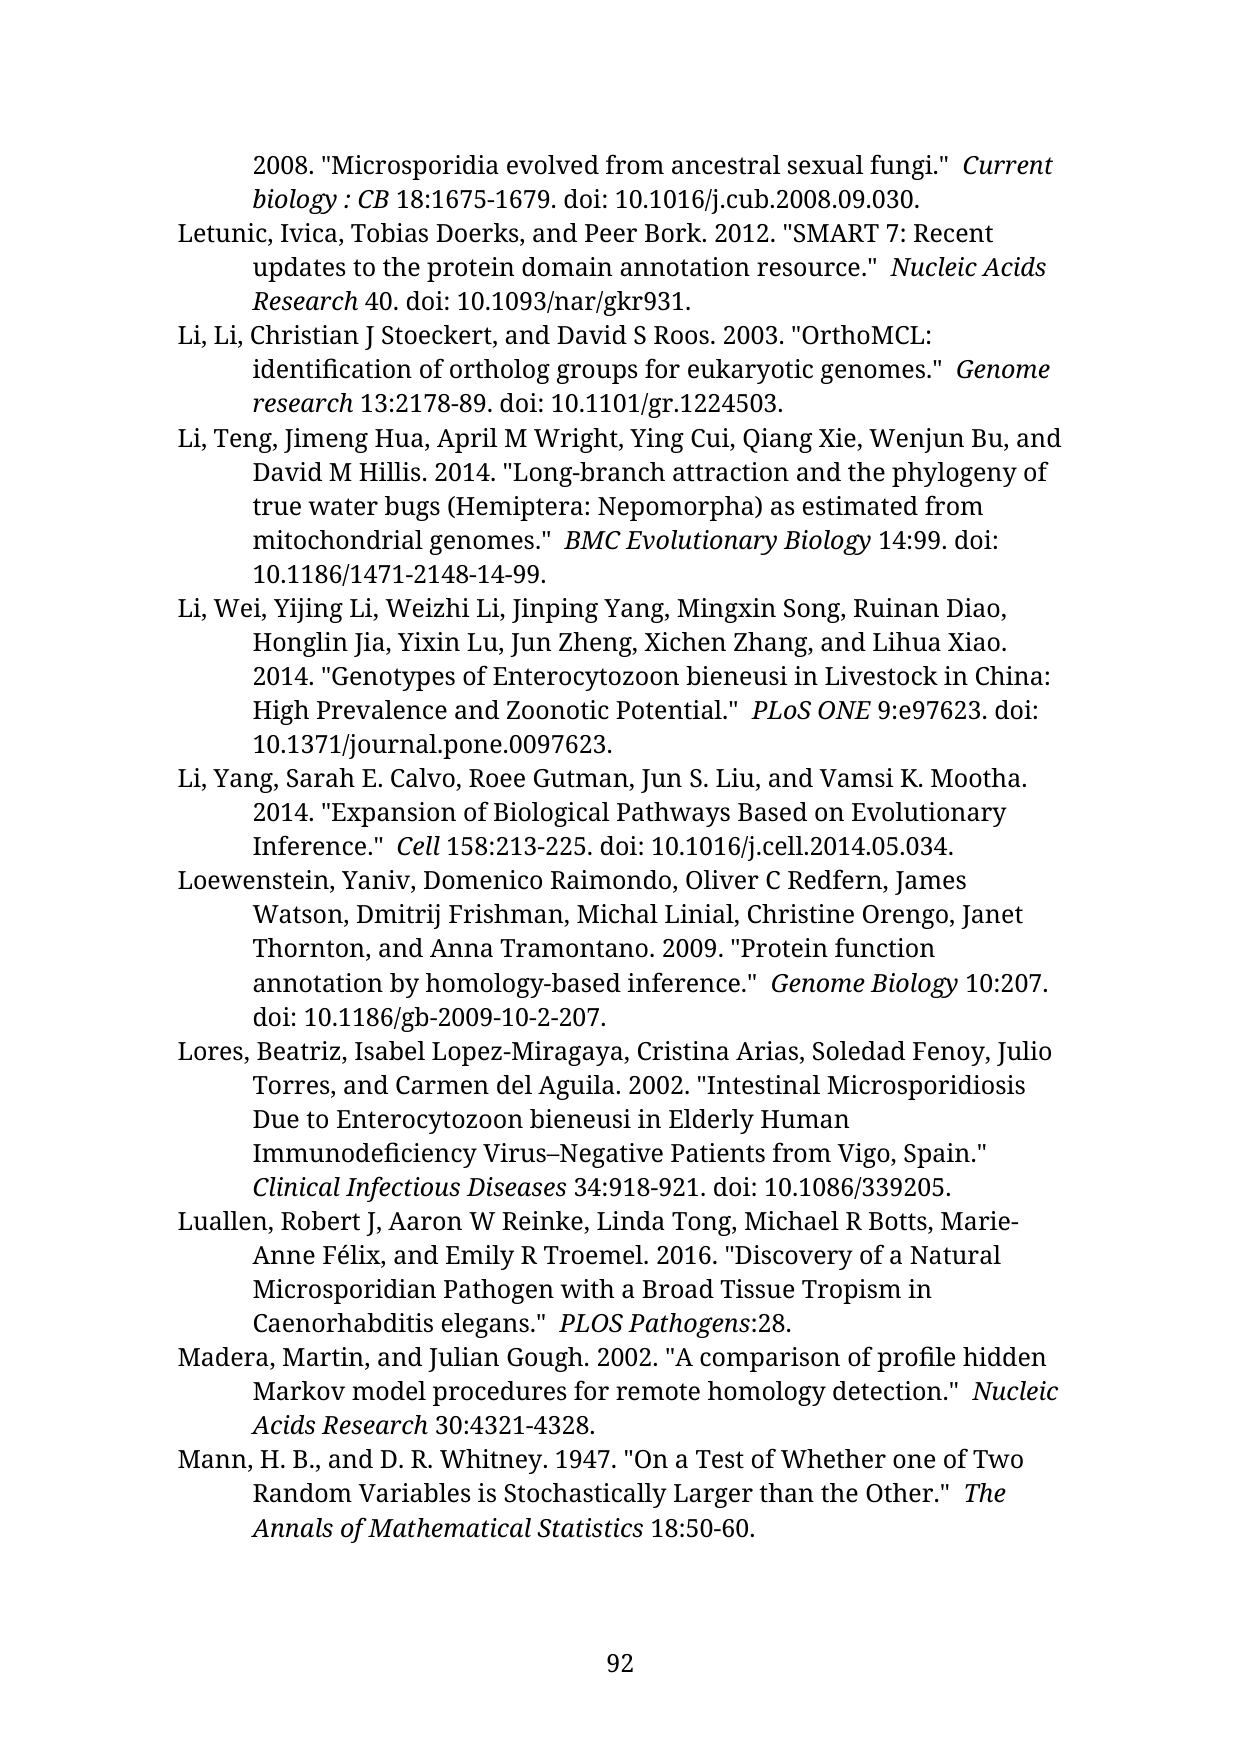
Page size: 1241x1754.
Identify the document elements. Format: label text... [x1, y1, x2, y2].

text Luallen, Robert J, Aaron W Reinke, Linda Tong, Michael R Botts, Marie-Anne Félix, and Emily R Troemel. 2016. "Discovery of a Natural Microsporidian Pathogen with a Broad Tissue Tropism in Caenorhabditis elegans." PLOS Pathogens:28. [177, 1204, 1063, 1340]
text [177, 148, 1063, 216]
text Lores, Beatriz, Isabel Lopez‐Miragaya, Cristina Arias, Soledad Fenoy, Julio Torres, and Carmen del Aguila. 2002. "Intestinal Microsporidiosis Due to Enterocytozoon bieneusi in Elderly Human Immunodeficiency Virus–Negative Patients from Vigo, Spain." Clinical Infectious Diseases 34:918-921. doi: 10.1086/339205. [177, 1033, 1063, 1204]
text Li, Wei, Yijing Li, Weizhi Li, Jinping Yang, Mingxin Song, Ruinan Diao, Honglin Jia, Yixin Lu, Jun Zheng, Xichen Zhang, and Lihua Xiao. 2014. "Genotypes of Enterocytozoon bieneusi in Livestock in China: High Prevalence and Zoonotic Potential." PLoS ONE 9:e97623. doi: 10.1371/journal.pone.0097623. [177, 591, 1063, 761]
text Li, Yang, Sarah E. Calvo, Roee Gutman, Jun S. Liu, and Vamsi K. Mootha. 2014. "Expansion of Biological Pathways Based on Evolutionary Inference." Cell 158:213-225. doi: 10.1016/j.cell.2014.05.034. [177, 761, 1063, 863]
text Li, Li, Christian J Stoeckert, and David S Roos. 2003. "OrthoMCL: identification of ortholog groups for eukaryotic genomes." Genome research 13:2178-89. doi: 10.1101/gr.1224503. [177, 318, 1063, 420]
text Letunic, Ivica, Tobias Doerks, and Peer Bork. 2012. "SMART 7: Recent updates to the protein domain annotation resource." Nucleic Acids Research 40. doi: 10.1093/nar/gkr931. [177, 216, 1063, 318]
text Madera, Martin, and Julian Gough. 2002. "A comparison of profile hidden Markov model procedures for remote homology detection." Nucleic Acids Research 30:4321-4328. [177, 1340, 1063, 1442]
text Loewenstein, Yaniv, Domenico Raimondo, Oliver C Redfern, James Watson, Dmitrij Frishman, Michal Linial, Christine Orengo, Janet Thornton, and Anna Tramontano. 2009. "Protein function annotation by homology-based inference." Genome Biology 10:207. doi: 10.1186/gb-2009-10-2-207. [177, 863, 1063, 1033]
text Mann, H. B., and D. R. Whitney. 1947. "On a Test of Whether one of Two Random Variables is Stochastically Larger than the Other." The Annals of Mathematical Statistics 18:50-60. [177, 1442, 1063, 1544]
text Li, Teng, Jimeng Hua, April M Wright, Ying Cui, Qiang Xie, Wenjun Bu, and David M Hillis. 2014. "Long-branch attraction and the phylogeny of true water bugs (Hemiptera: Nepomorpha) as estimated from mitochondrial genomes." BMC Evolutionary Biology 14:99. doi: 10.1186/1471-2148-14-99. [177, 420, 1063, 591]
